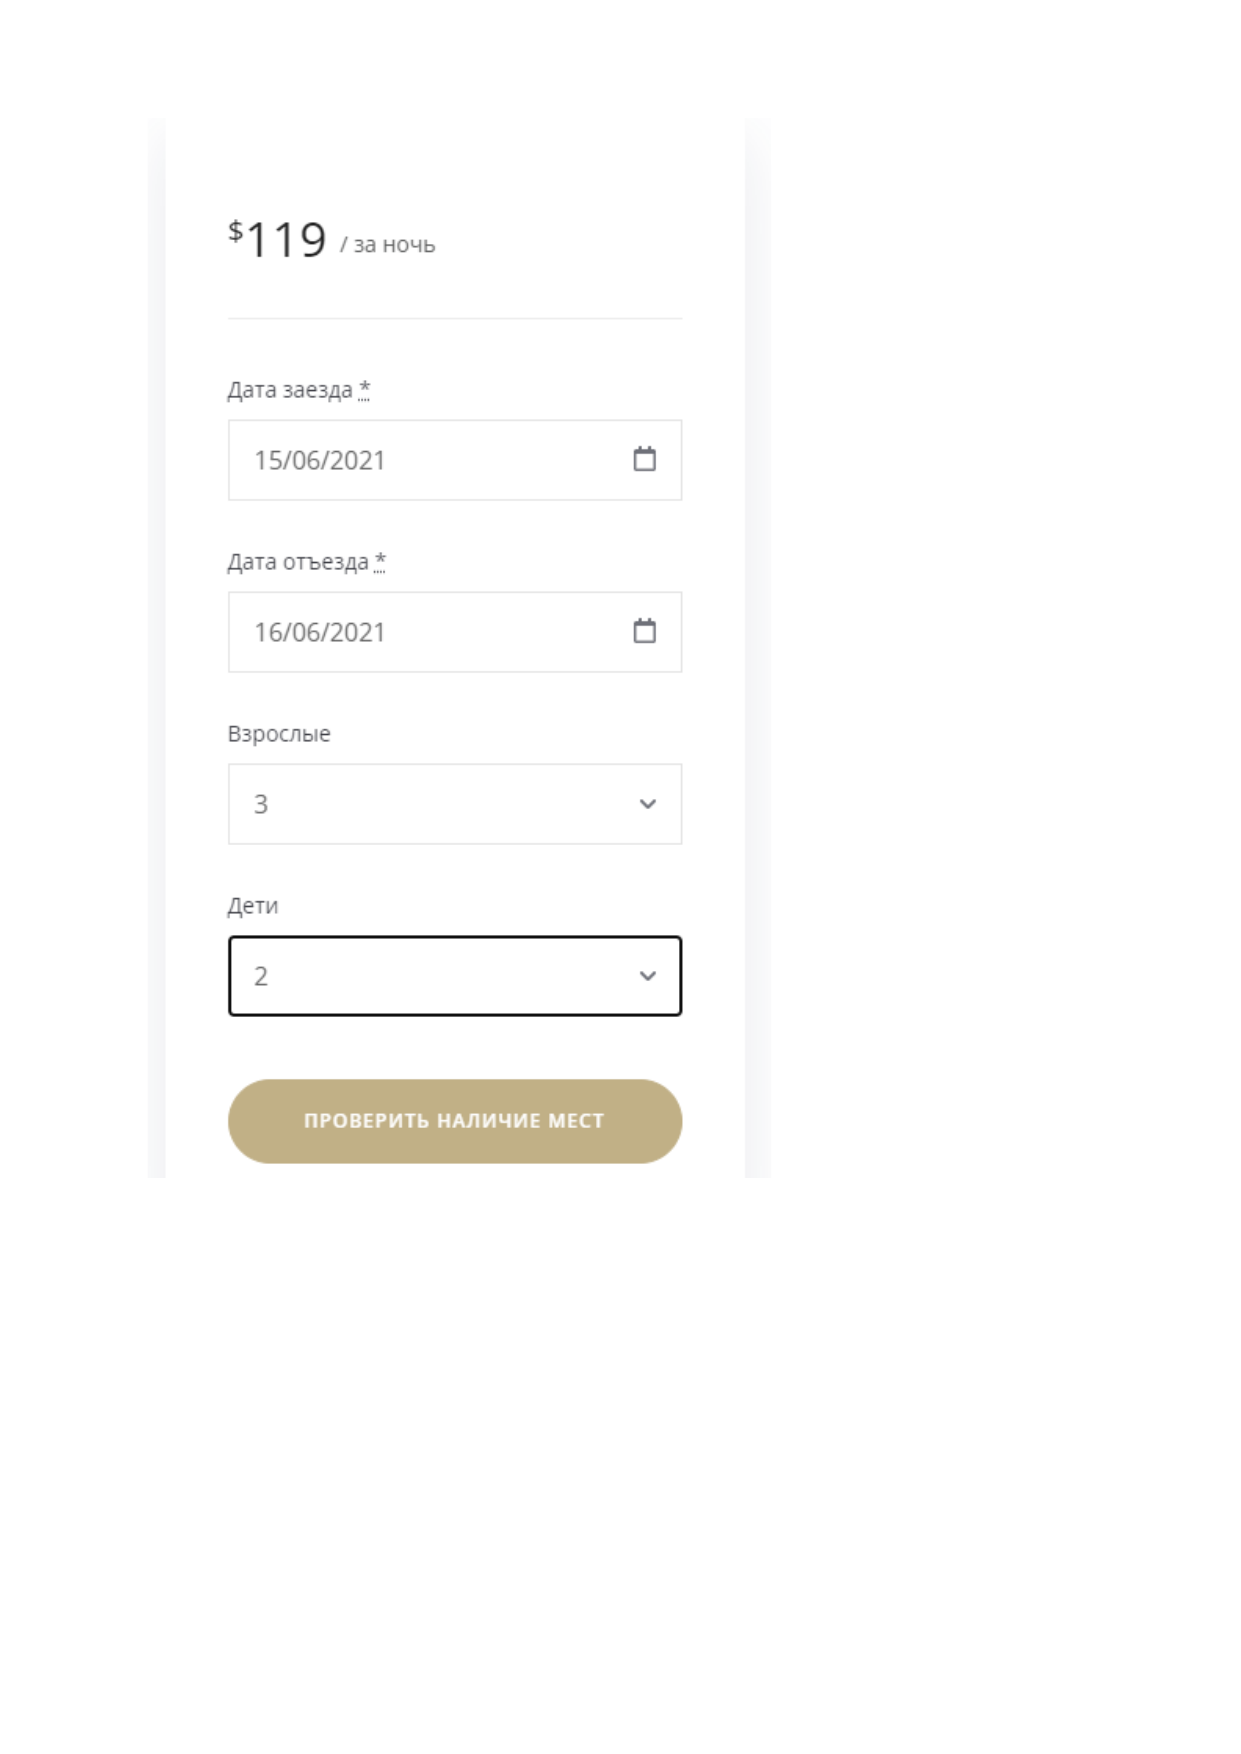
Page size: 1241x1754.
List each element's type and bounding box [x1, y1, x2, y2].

picture [147, 118, 772, 1178]
